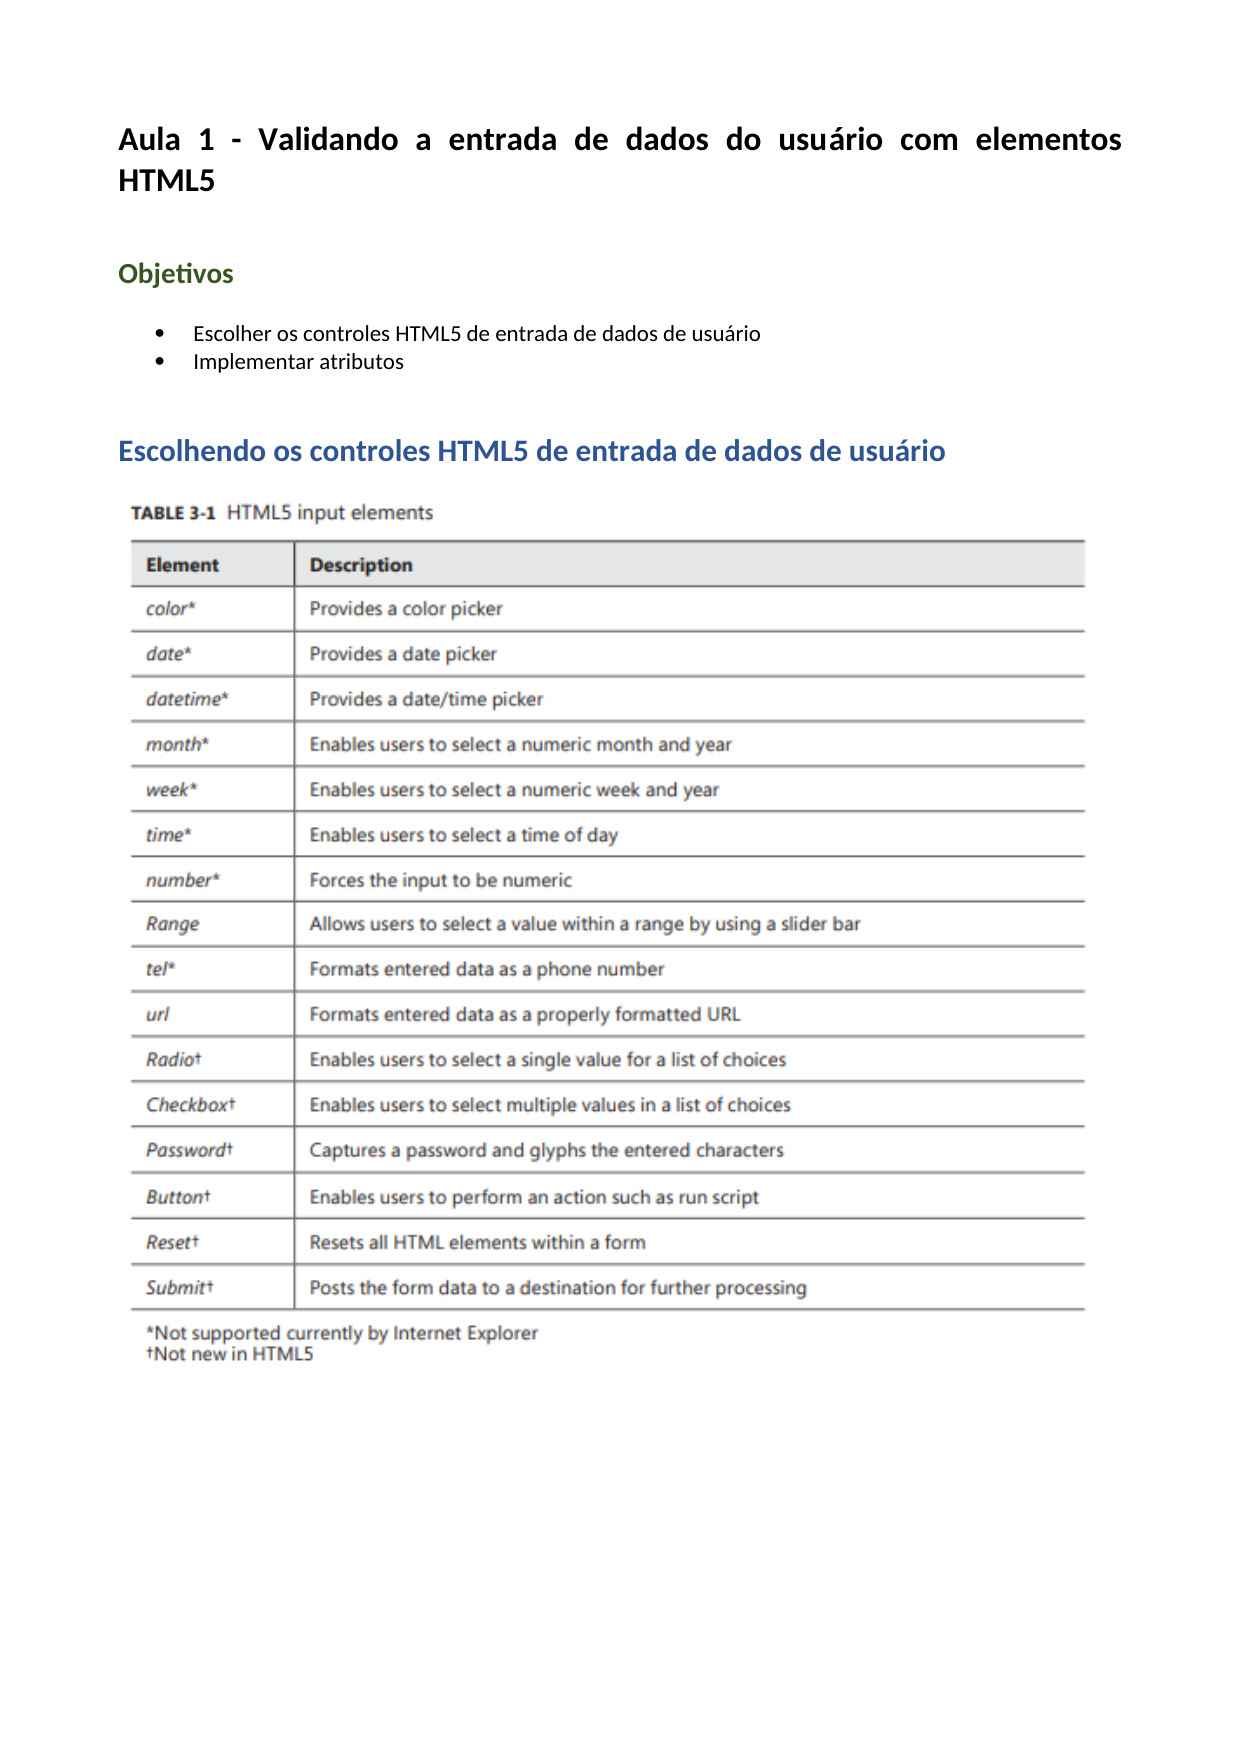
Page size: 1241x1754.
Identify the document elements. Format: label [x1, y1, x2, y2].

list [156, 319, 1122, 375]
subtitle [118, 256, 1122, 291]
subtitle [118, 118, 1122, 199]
picture [118, 497, 1098, 1366]
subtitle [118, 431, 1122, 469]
